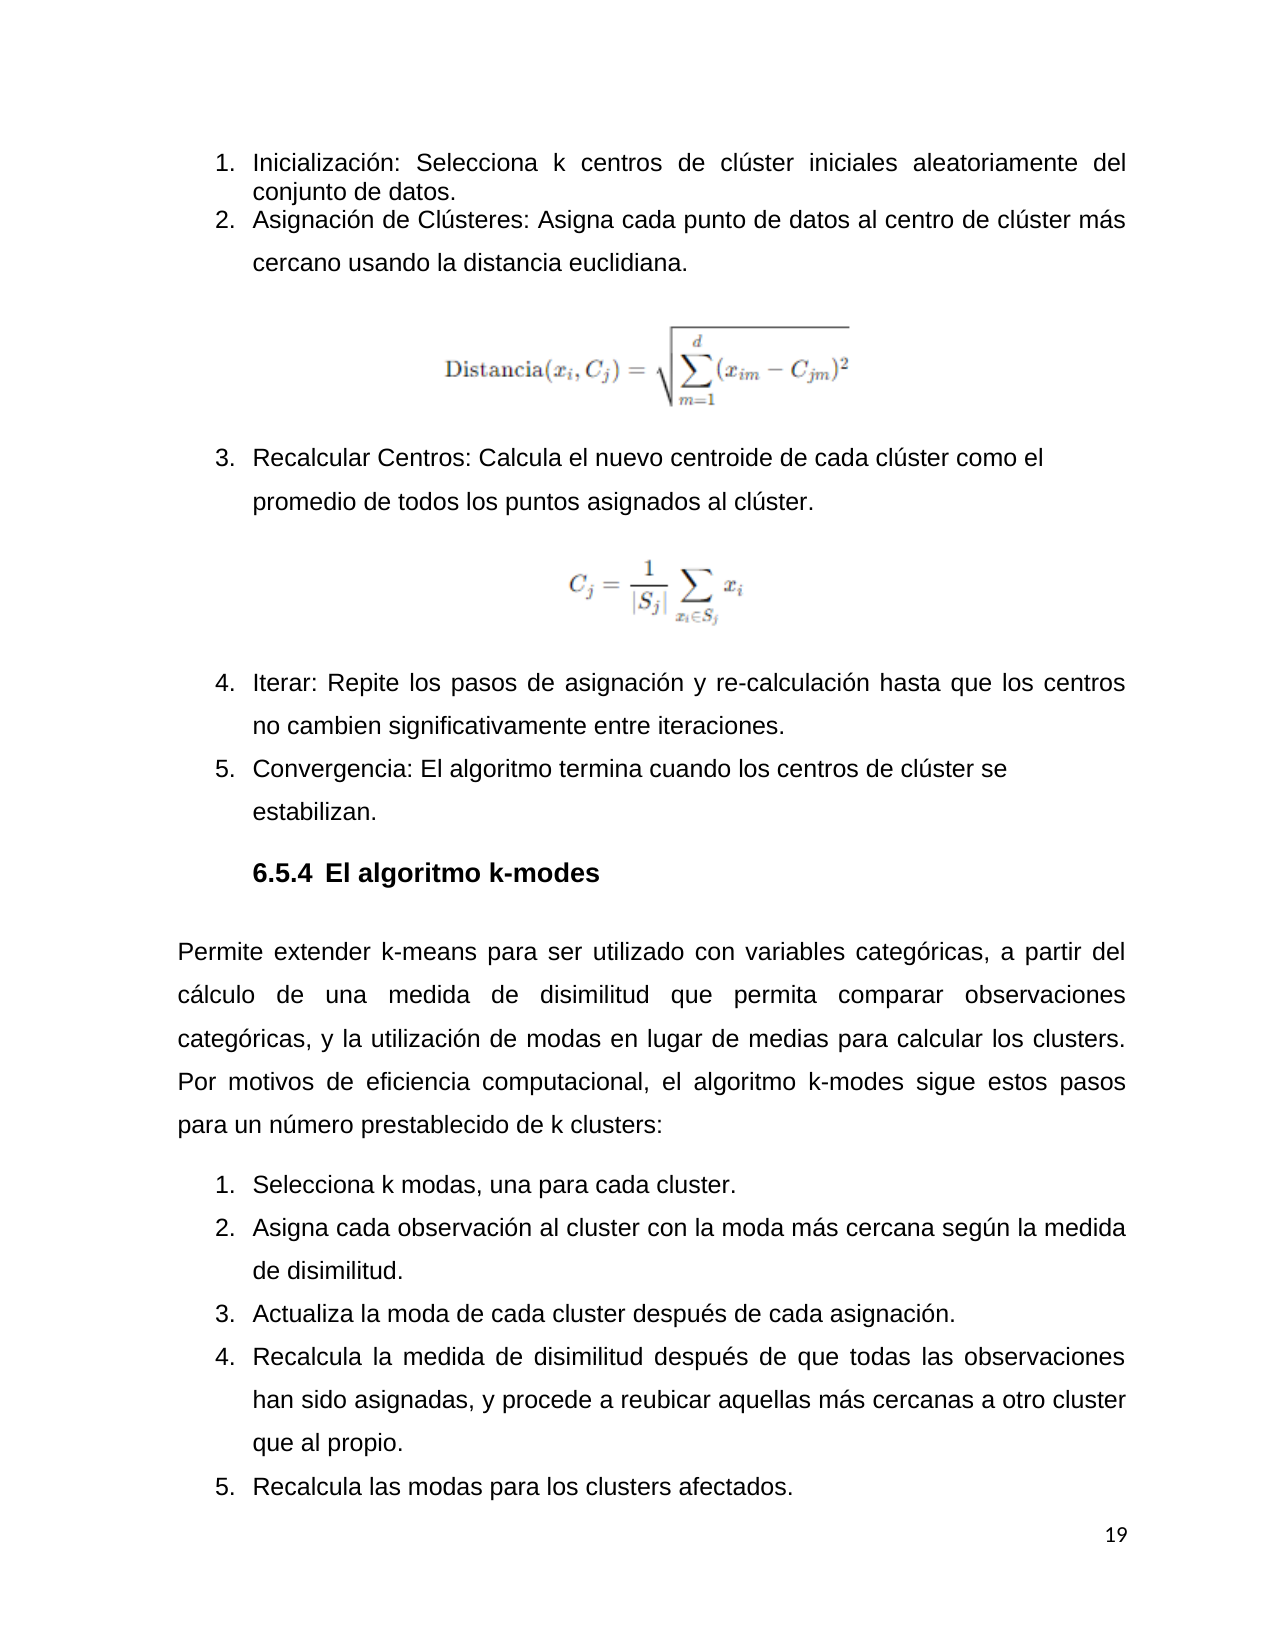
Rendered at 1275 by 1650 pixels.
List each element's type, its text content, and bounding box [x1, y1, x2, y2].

text Permite extender k-means para ser utilizado con variables categóricas, a partir del cálculo de una medida de disimilitud que permita comparar observaciones categóricas, y la utilización de modas en lugar de medias para calcular los clusters. Por motivos de eficiencia computacional, el algoritmo k-modes sigue estos pasos para un número prestablecido de k clusters: [177, 937, 1127, 1139]
subtitle El algoritmo k-modes [252, 857, 1127, 888]
list Asigna cada observación al cluster con la moda más cercana según la medida de disimilitud. [215, 1213, 1127, 1285]
list Convergencia: El algoritmo termina cuando los centros de clúster se estabilizan. [215, 754, 1127, 826]
list Asignación de Clústeres: Asigna cada punto de datos al centro de clúster más cercano usando la distancia euclidiana. [215, 205, 1127, 277]
list Recalcula las modas para los clusters afectados. [215, 1472, 1127, 1500]
list Selecciona k modas, una para cada cluster. [215, 1170, 1127, 1198]
list Recalcular Centros: Calcula el nuevo centroide de cada clúster como el promedio de todos los puntos asignados al clúster. [215, 443, 1127, 515]
list Inicialización: Selecciona k centros de clúster iniciales aleatoriamente del conjunto de datos. [215, 148, 1127, 205]
picture [435, 308, 870, 413]
list Iterar: Repite los pasos de asignación y re-calculación hasta que los centros no cambien significativamente entre iteraciones. [215, 668, 1127, 739]
list Actualiza la moda de cada cluster después de cada asignación. [215, 1299, 1127, 1328]
picture [552, 546, 753, 637]
list Recalcula la medida de disimilitud después de que todas las observaciones han sido asignadas, y procede a reubicar aquellas más cercanas a otro cluster que al propio. [215, 1342, 1127, 1457]
